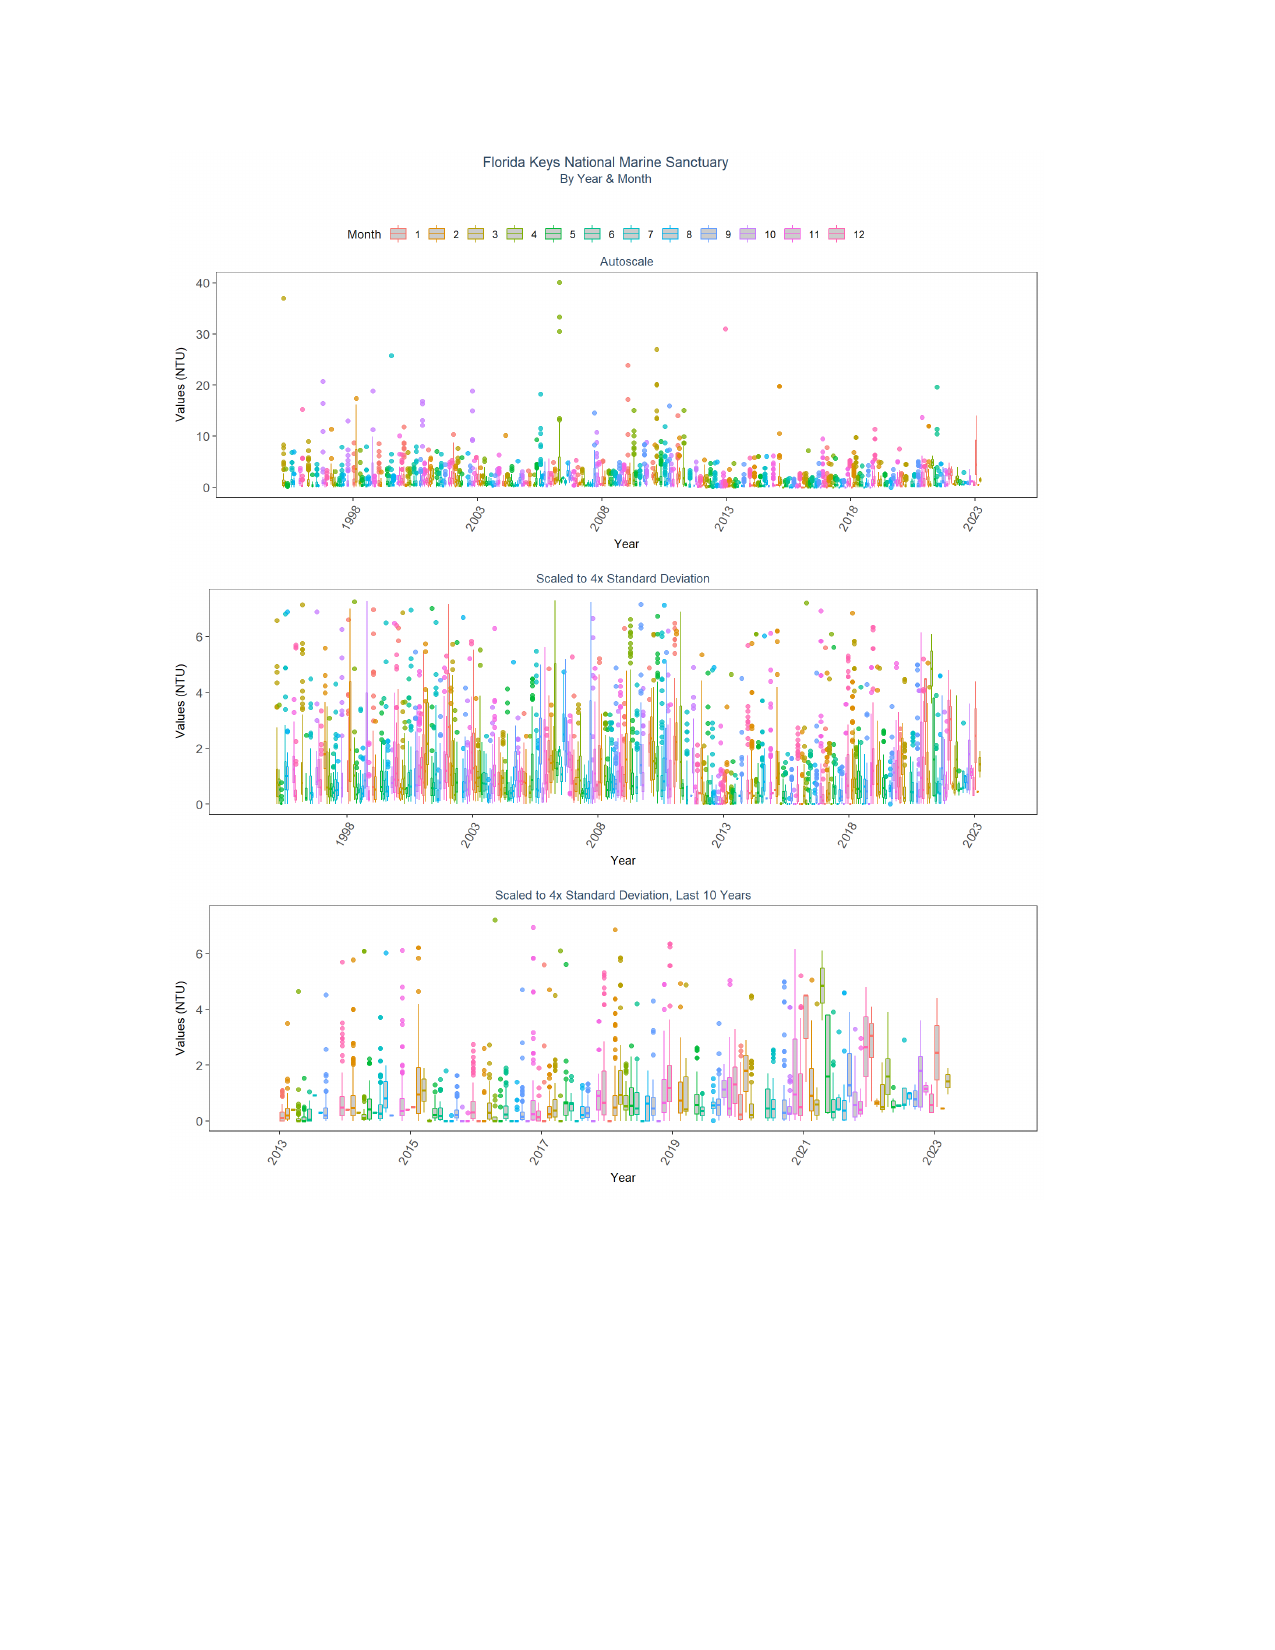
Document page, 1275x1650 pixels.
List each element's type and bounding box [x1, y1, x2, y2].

picture [168, 150, 1044, 1200]
